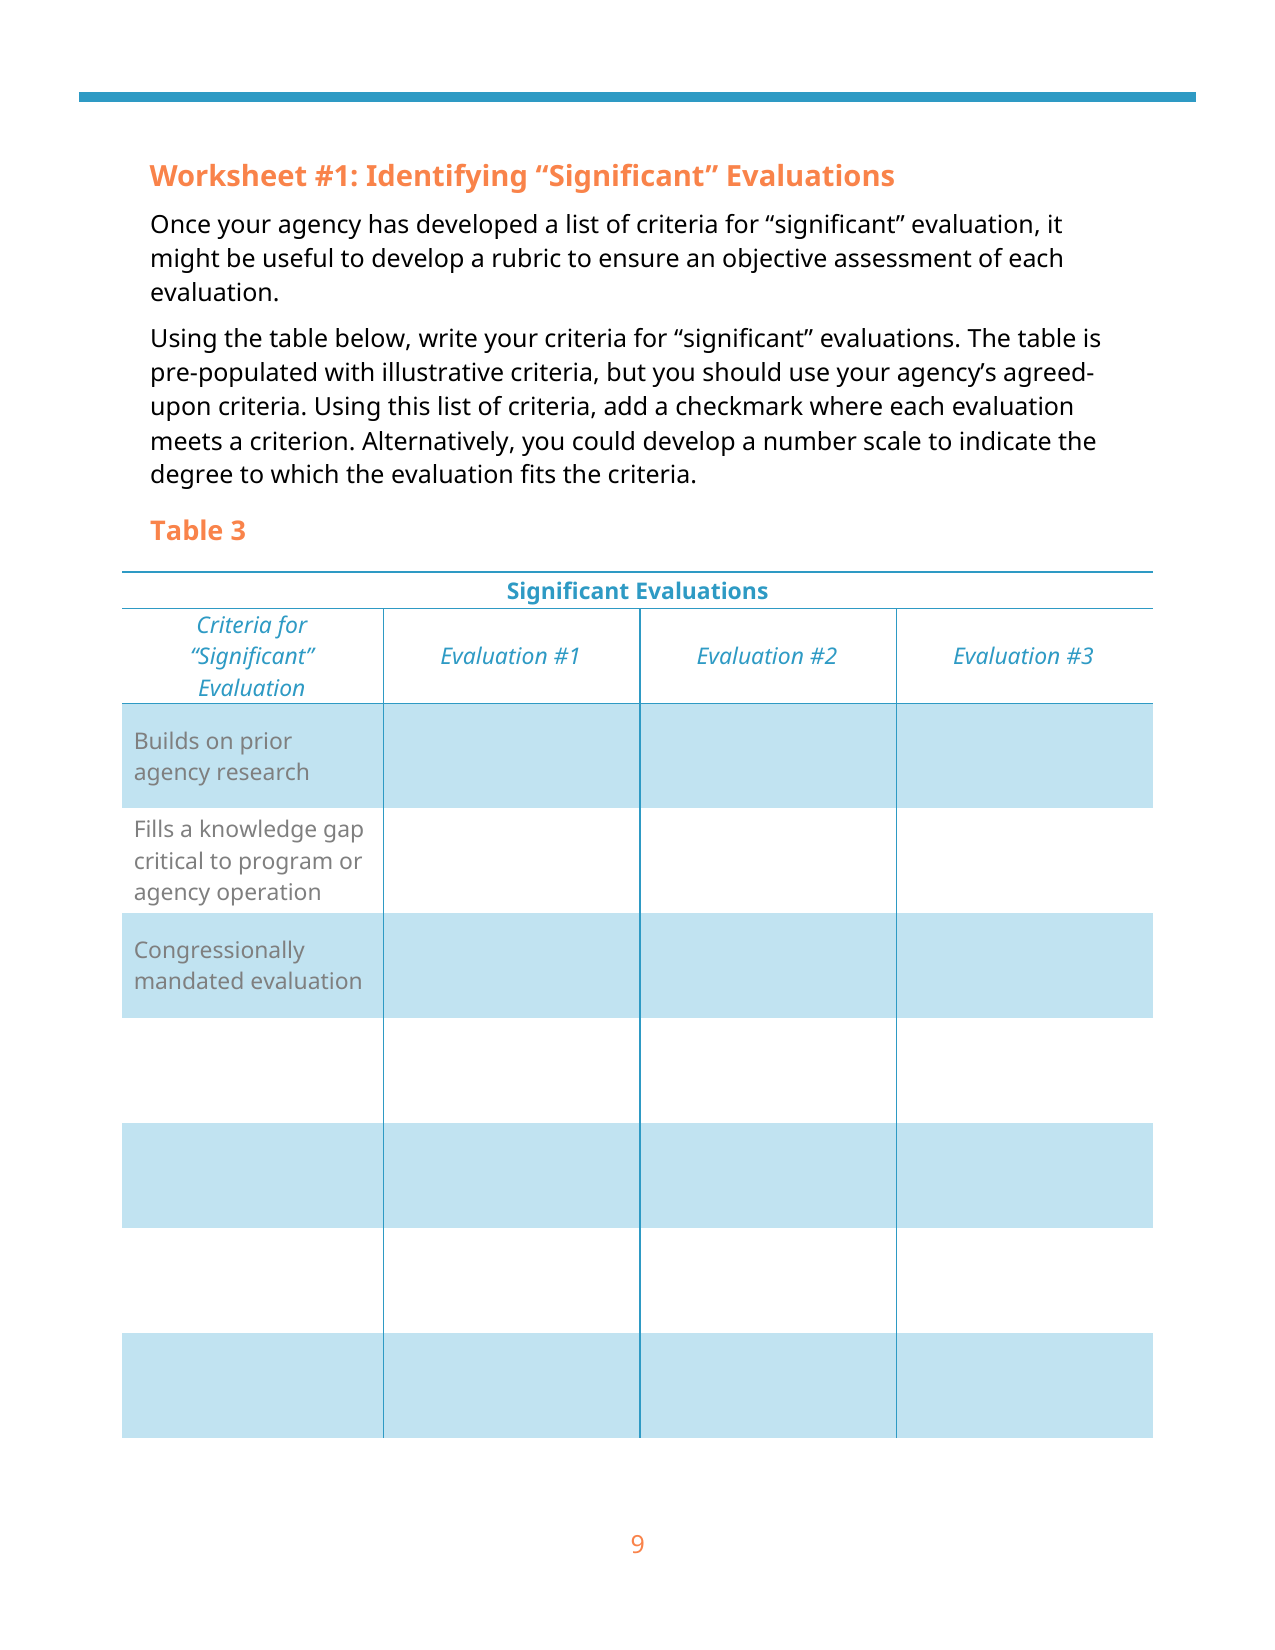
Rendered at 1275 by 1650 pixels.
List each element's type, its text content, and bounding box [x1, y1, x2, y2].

table_cell [641, 913, 896, 1018]
table_cell [897, 1123, 1153, 1228]
table_cell [122, 1018, 383, 1123]
table_cell [641, 1333, 896, 1438]
table_cell Congressionally mandated evaluation [122, 913, 383, 1018]
table_cell [384, 704, 639, 808]
table_header Significant Evaluations [122, 573, 1153, 608]
table_cell [897, 704, 1153, 808]
table_cell Evaluation #1 [384, 609, 639, 703]
subtitle Table 3 [150, 516, 1125, 546]
table_cell [384, 1333, 639, 1438]
table_cell [384, 1228, 639, 1333]
table_cell Evaluation #2 [641, 609, 896, 703]
table_cell [897, 1228, 1153, 1333]
table_cell Criteria for “Significant” Evaluation [122, 609, 383, 703]
table_cell [897, 913, 1153, 1018]
text Using the table below, write your criteria for “significant” evaluations. The table is pre-populated with illustrative criteria, but you should use your agency’s agreed-upon criteria. Using this list of criteria, add a checkmark where each evaluation meets a criterion. Alternatively, you could develop a number scale to indicate the degree to which the evaluation fits the criteria. [150, 321, 1125, 491]
table_cell [641, 1123, 896, 1228]
table_cell [384, 1123, 639, 1228]
table_cell [384, 1018, 639, 1123]
table_cell [641, 1018, 896, 1123]
table_cell [641, 808, 896, 913]
table_cell [641, 704, 896, 808]
table_cell [897, 1018, 1153, 1123]
table_cell [897, 808, 1153, 913]
table_cell [122, 1123, 383, 1228]
table_cell [122, 1333, 383, 1438]
subtitle Worksheet #1: Identifying “Significant” Evaluations [149, 156, 1125, 194]
text Once your agency has developed a list of criteria for “significant” evaluation, it might be useful to develop a rubric to ensure an objective assessment of each evaluation. [150, 206, 1125, 308]
table_cell Builds on prior agency research [122, 704, 383, 808]
table_cell [897, 1333, 1153, 1438]
table_cell Fills a knowledge gap critical to program or agency operation [122, 808, 383, 913]
table_cell [384, 808, 639, 913]
table_cell Evaluation #3 [897, 609, 1153, 703]
table_cell [122, 1228, 383, 1333]
table_cell [384, 913, 639, 1018]
table_cell [641, 1228, 896, 1333]
